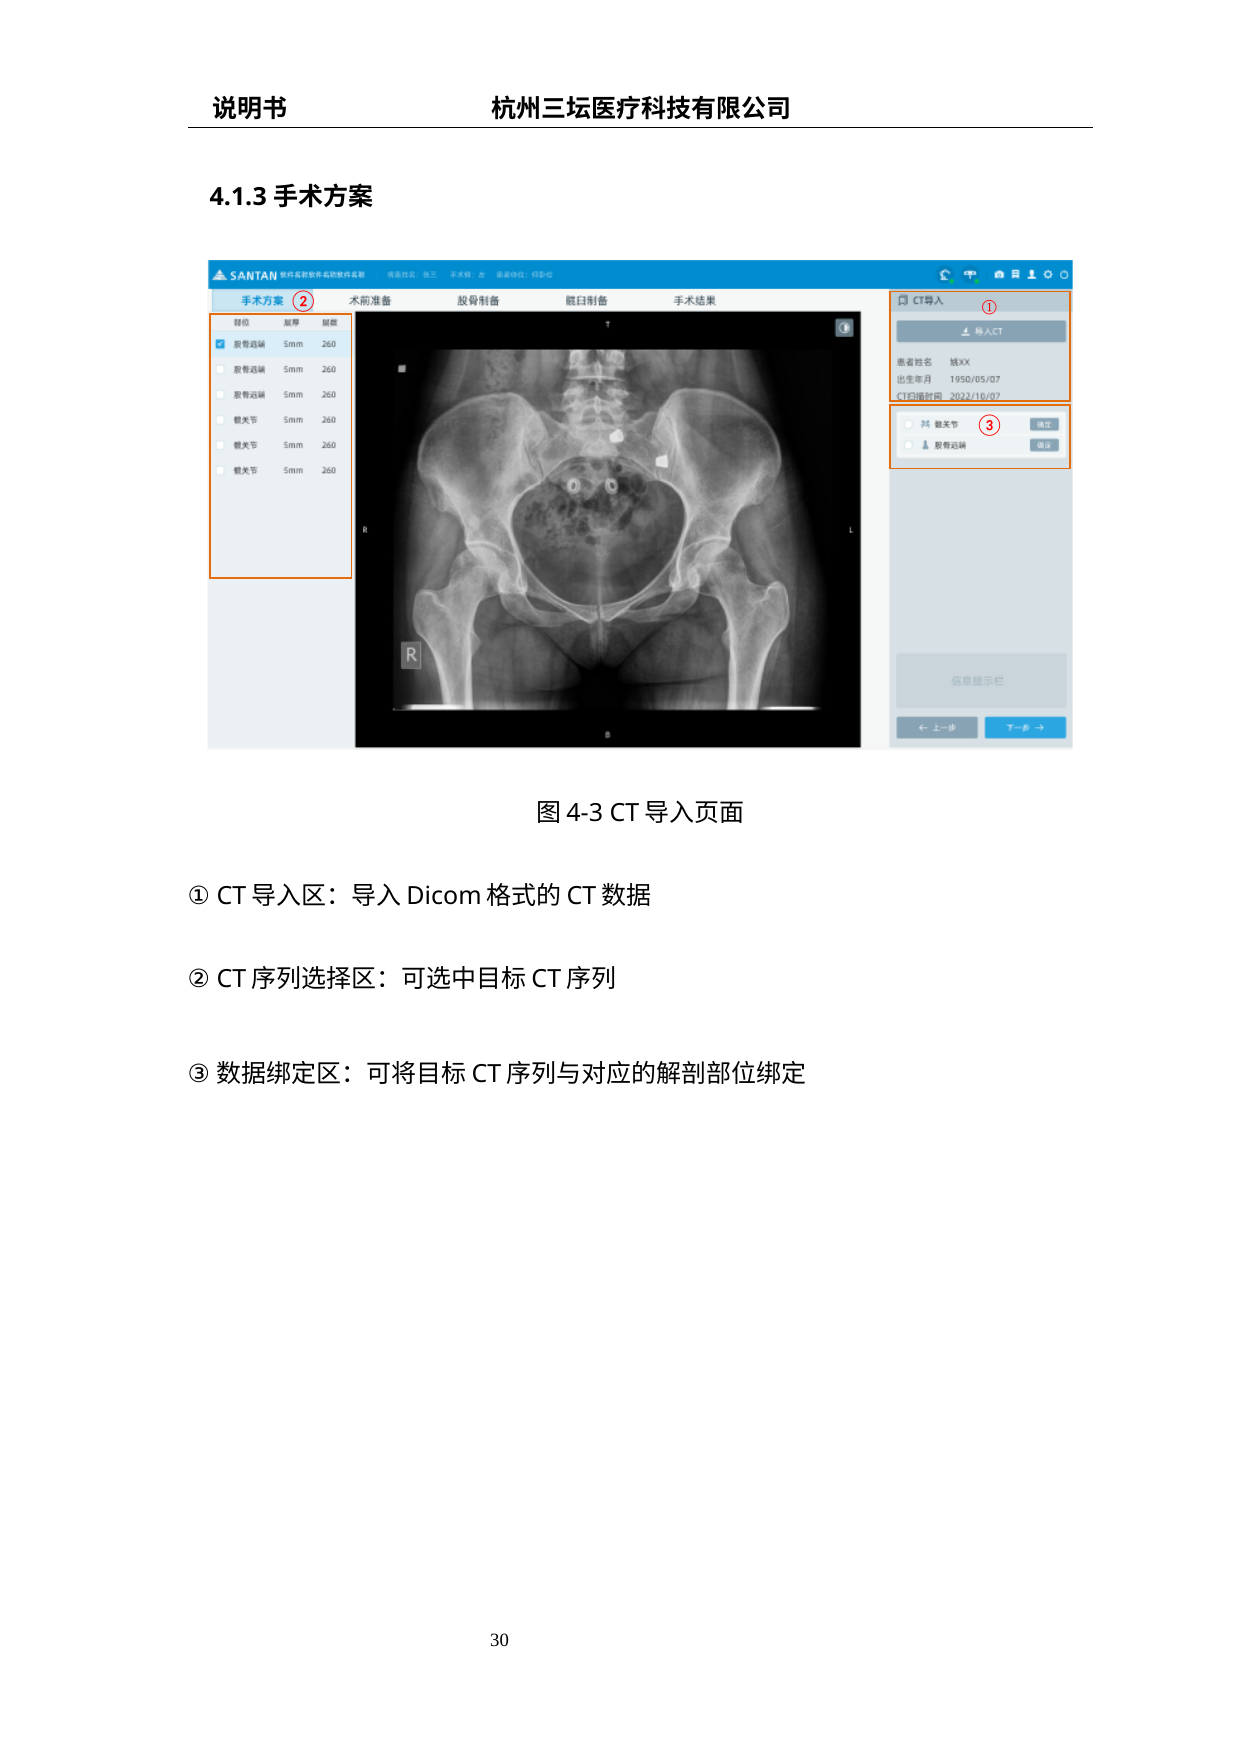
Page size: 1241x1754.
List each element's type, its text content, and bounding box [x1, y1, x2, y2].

picture [388, 272, 400, 277]
picture [213, 270, 226, 280]
picture [1028, 270, 1035, 278]
picture [940, 270, 948, 280]
subtitle 4.1.3 手术方案 [209, 162, 1071, 227]
picture [267, 272, 276, 279]
picture [498, 272, 523, 277]
picture [296, 272, 320, 277]
picture [281, 272, 292, 277]
picture [533, 272, 551, 277]
picture [324, 272, 342, 277]
picture [1044, 271, 1051, 277]
text ② CT序列选择区：可选中目标CT序列 [187, 944, 1020, 1009]
picture [207, 260, 1073, 750]
picture [238, 272, 253, 279]
picture [995, 271, 1004, 278]
text ③ 数据绑定区：可将目标CT序列与对应的解剖部位绑定 [187, 1039, 1020, 1104]
picture [964, 271, 976, 276]
picture [1012, 270, 1019, 278]
text 图4-3 CT导入页面 [187, 778, 1093, 843]
text ① CT导入区：导入Dicom格式的CT数据 [187, 861, 1093, 926]
